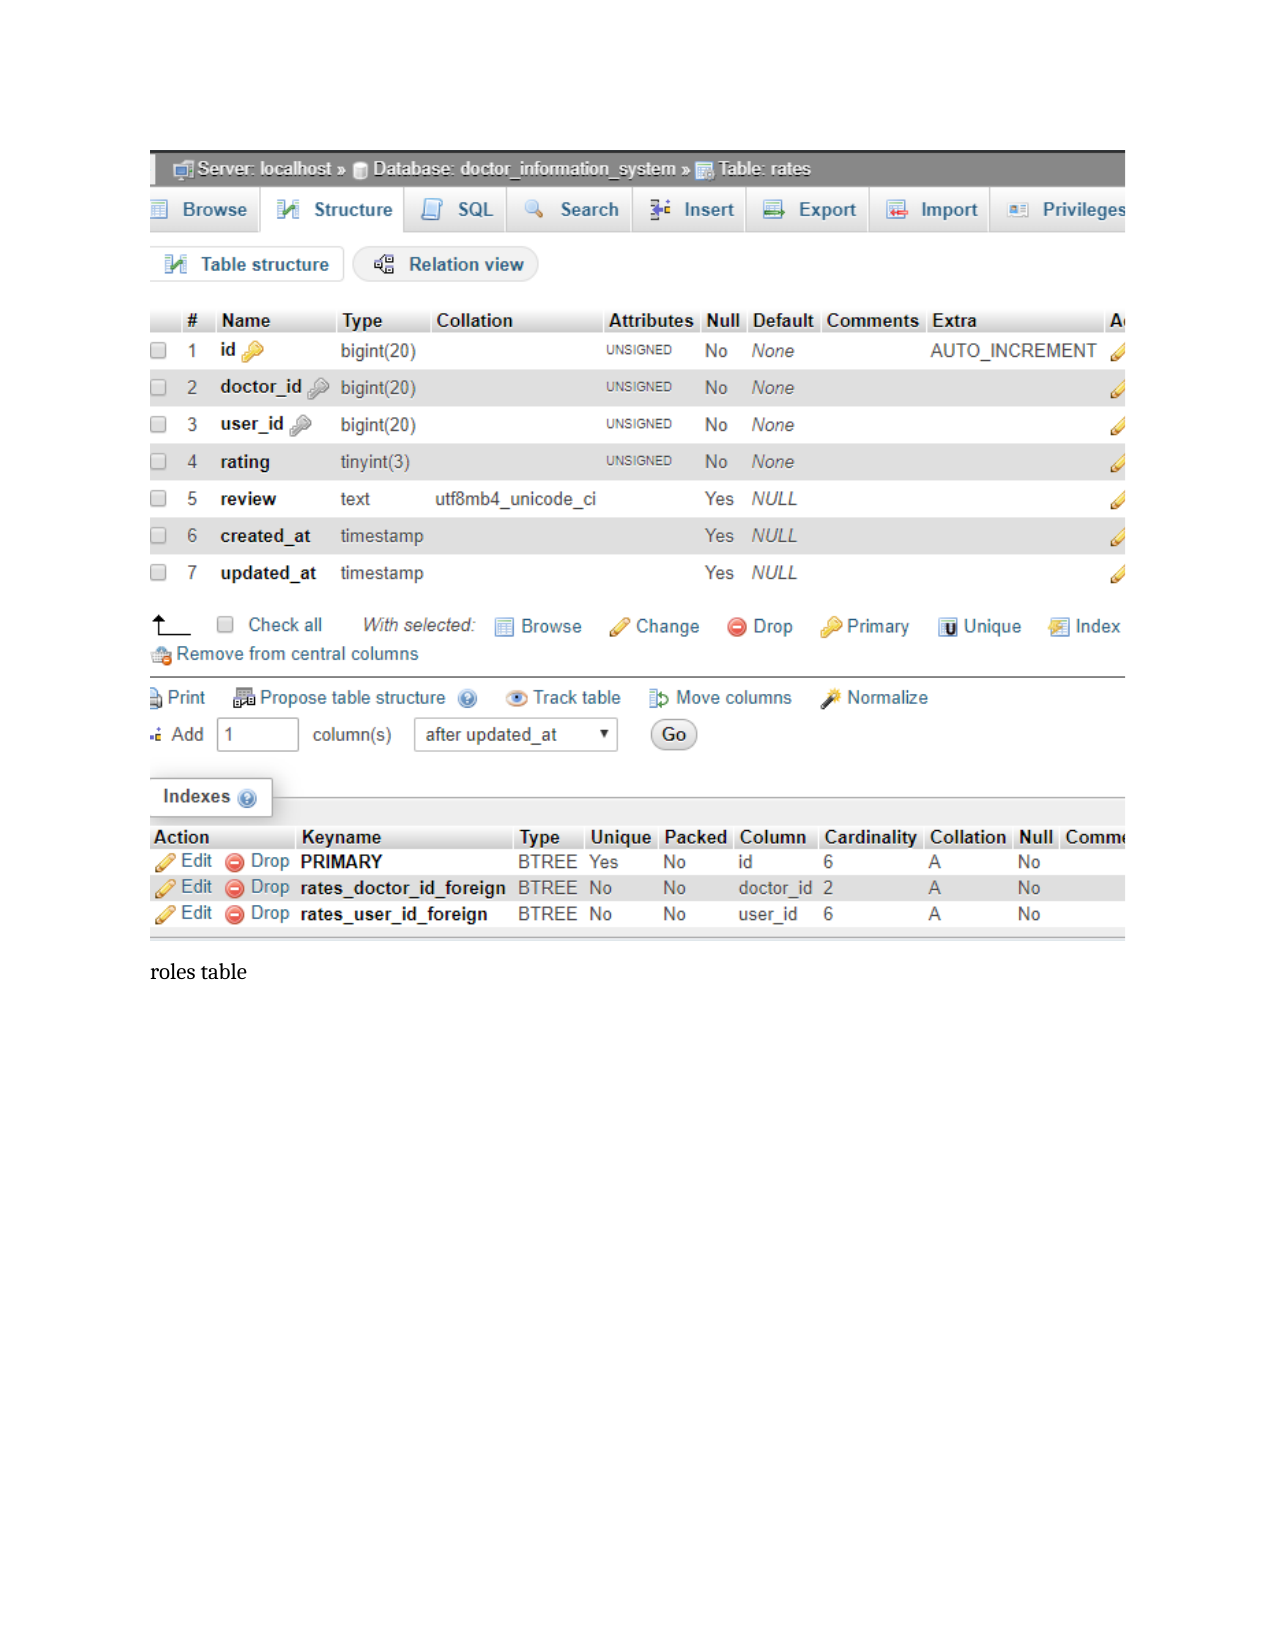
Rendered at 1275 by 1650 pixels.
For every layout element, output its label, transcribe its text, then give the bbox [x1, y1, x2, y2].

picture [150, 150, 1125, 941]
text roles table [150, 959, 1125, 985]
